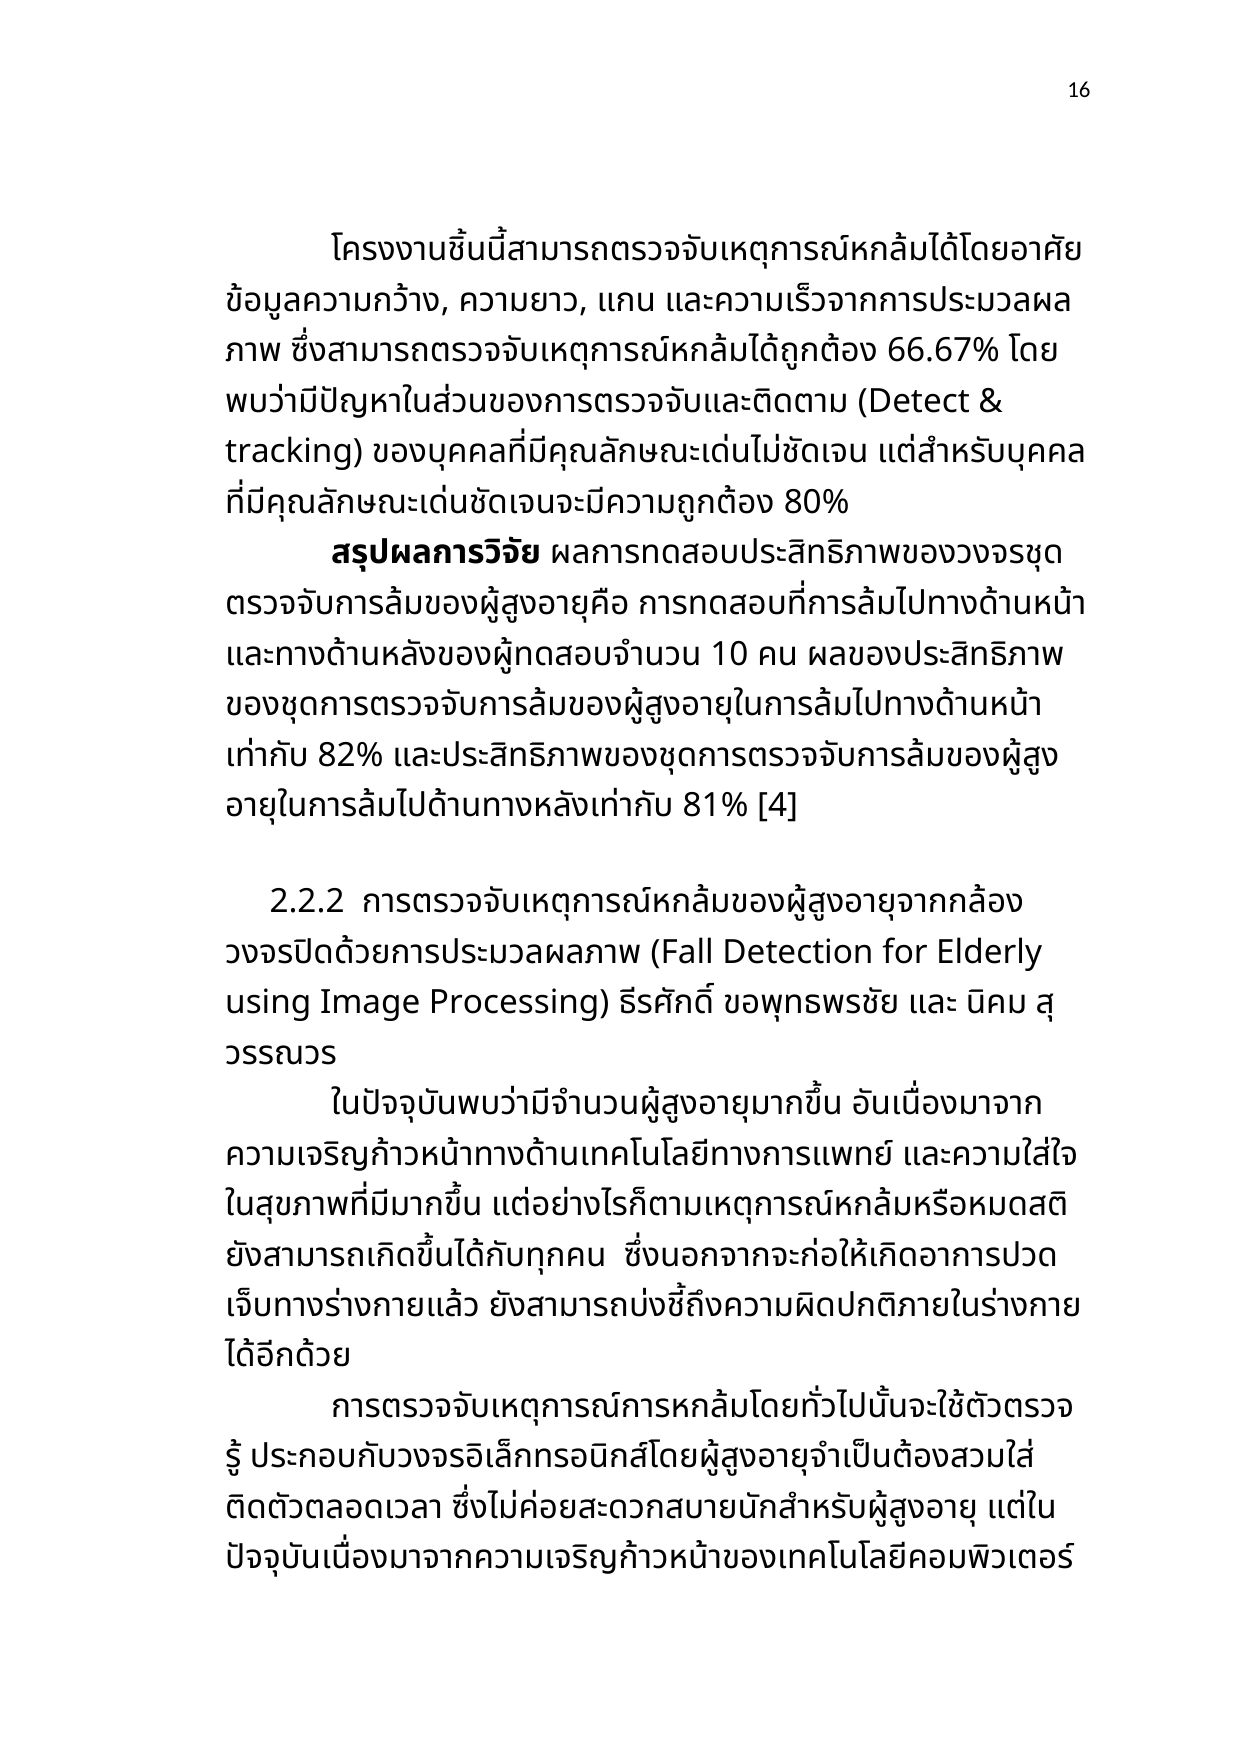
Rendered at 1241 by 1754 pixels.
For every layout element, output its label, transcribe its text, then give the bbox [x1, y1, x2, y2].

text สรุปผลการวิจัย ผลการทดสอบประสิทธิภาพของวงจรชุดตรวจจับการล้มของผู้สูงอายุคือ การทดสอบที่การล้มไปทางด้านหน้า และทางด้านหลังของผู้ทดสอบจำนวน 10 คน ผลของประสิทธิภาพของชุดการตรวจจับการล้มของผู้สูงอายุในการล้มไปทางด้านหน้าเท่ากับ 82% และประสิทธิภาพของชุดการตรวจจับการล้มของผู้สูงอายุในการล้มไปด้านทางหลังเท่ากับ 81% [4] [225, 528, 1090, 832]
text 2.2.2 การตรวจจับเหตุการณ์หกล้มของผู้สูงอายุจากกล้องวงจรปิดด้วยการประมวลผลภาพ (Fall Detection for Elderly using Image Processing) ธีรศักดิ์ ขอพุทธพรชัย และ นิคม สุวรรณวร [225, 877, 1090, 1079]
text ในปัจจุบันพบว่ามีจำนวนผู้สูงอายุมากขึ้น อันเนื่องมาจากความเจริญก้าวหน้าทางด้านเทคโนโลยีทางการแพทย์ และความใส่ใจในสุขภาพที่มีมากขึ้น แต่อย่างไรก็ตามเหตุการณ์หกล้มหรือหมดสติยังสามารถเกิดขึ้นได้กับทุกคน ซึ่งนอกจากจะก่อให้เกิดอาการปวดเจ็บทางร่างกายแล้ว ยังสามารถบ่งชี้ถึงความผิดปกติภายในร่างกายได้อีกด้วย [225, 1079, 1090, 1382]
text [225, 1382, 1090, 1583]
text โครงงานชิ้นนี้สามารถตรวจจับเหตุการณ์หกล้มได้โดยอาศัยข้อมูลความกว้าง, ความยาว, แกน และความเร็วจากการประมวลผลภาพ ซึ่งสามารถตรวจจับเหตุการณ์หกล้มได้ถูกต้อง 66.67% โดยพบว่ามีปัญหาในส่วนของการตรวจจับและติดตาม (Detect & tracking) ของบุคคลที่มีคุณลักษณะเด่นไม่ชัดเจน แต่สำหรับบุคคลที่มีคุณลักษณะเด่นชัดเจนจะมีความถูกต้อง 80% [225, 225, 1090, 528]
